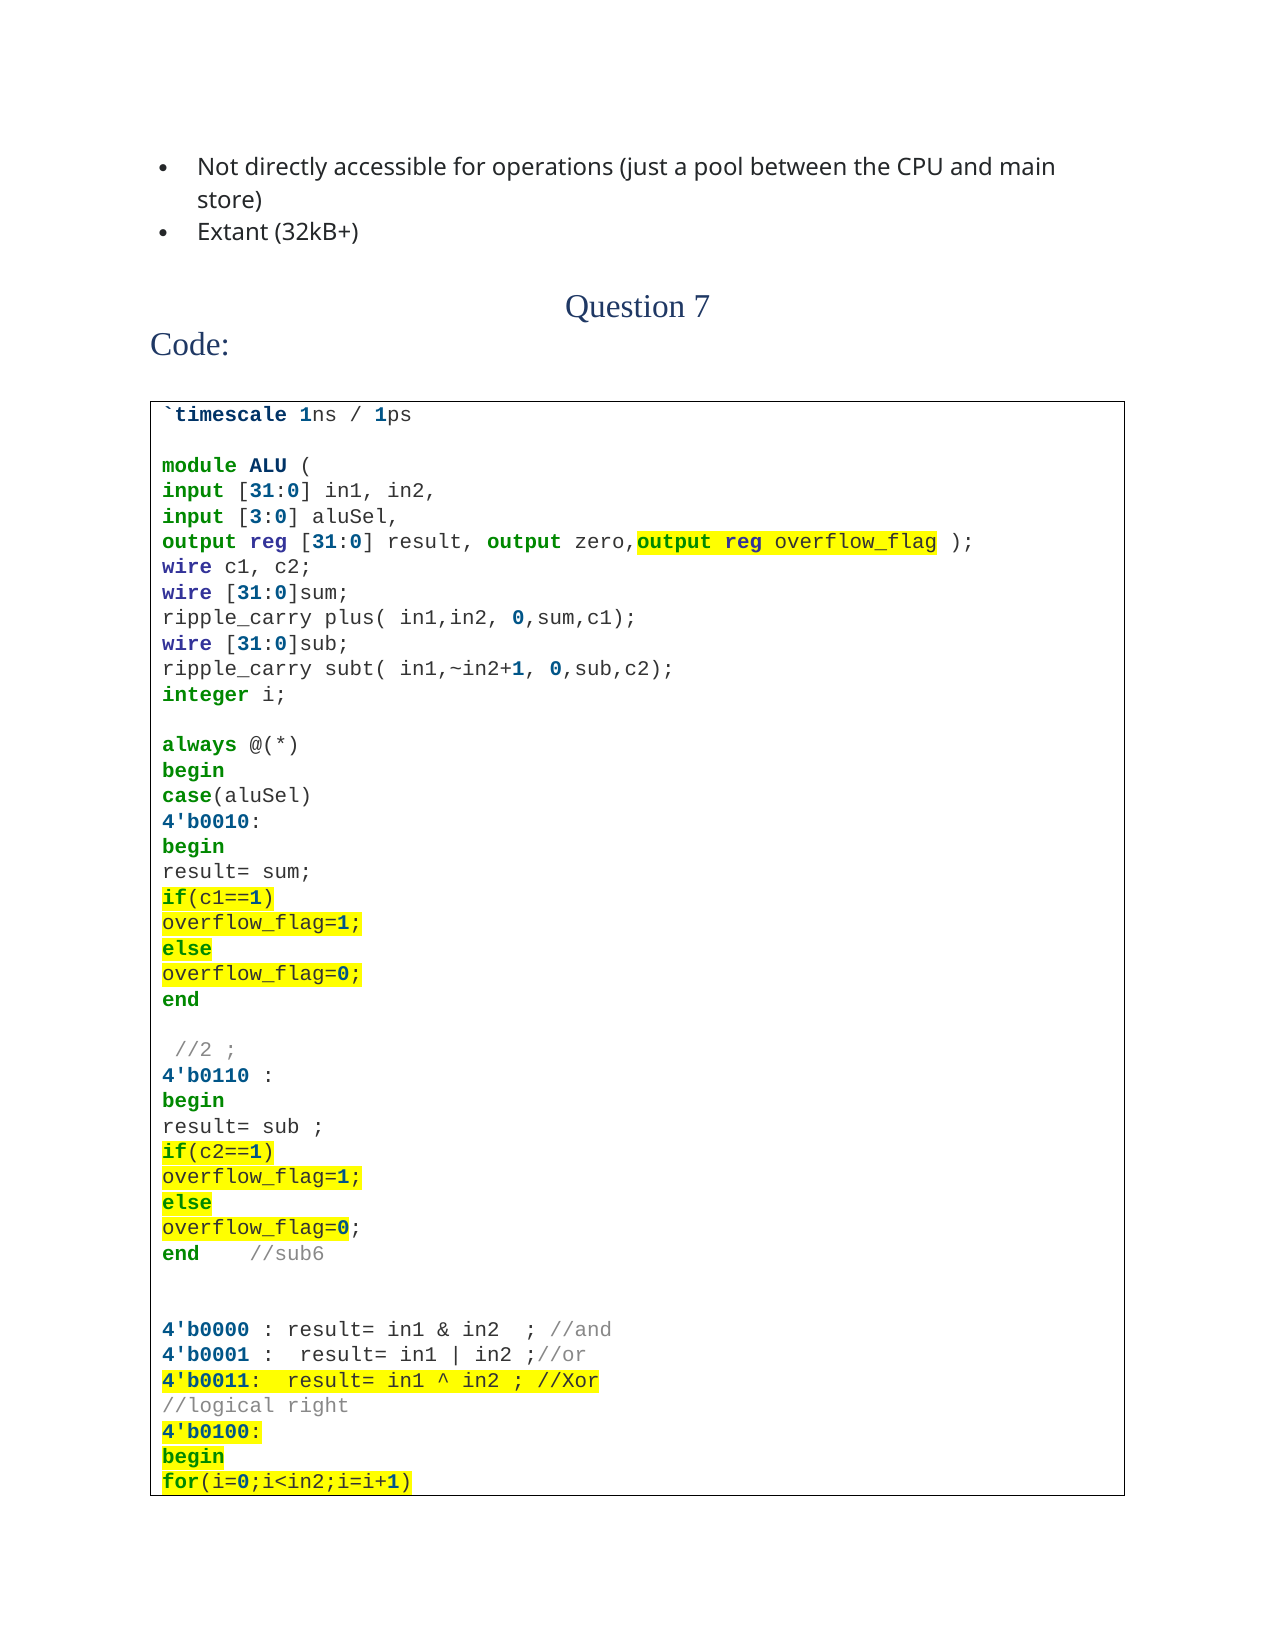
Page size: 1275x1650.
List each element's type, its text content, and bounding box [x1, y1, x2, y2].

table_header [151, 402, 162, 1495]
text Question 7 [150, 286, 1125, 324]
list Extant (32kB+) [159, 215, 1125, 248]
list Not directly accessible for operations (just a pool between the CPU and main store) [159, 150, 1125, 215]
text Code: [150, 324, 1125, 363]
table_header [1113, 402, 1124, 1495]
